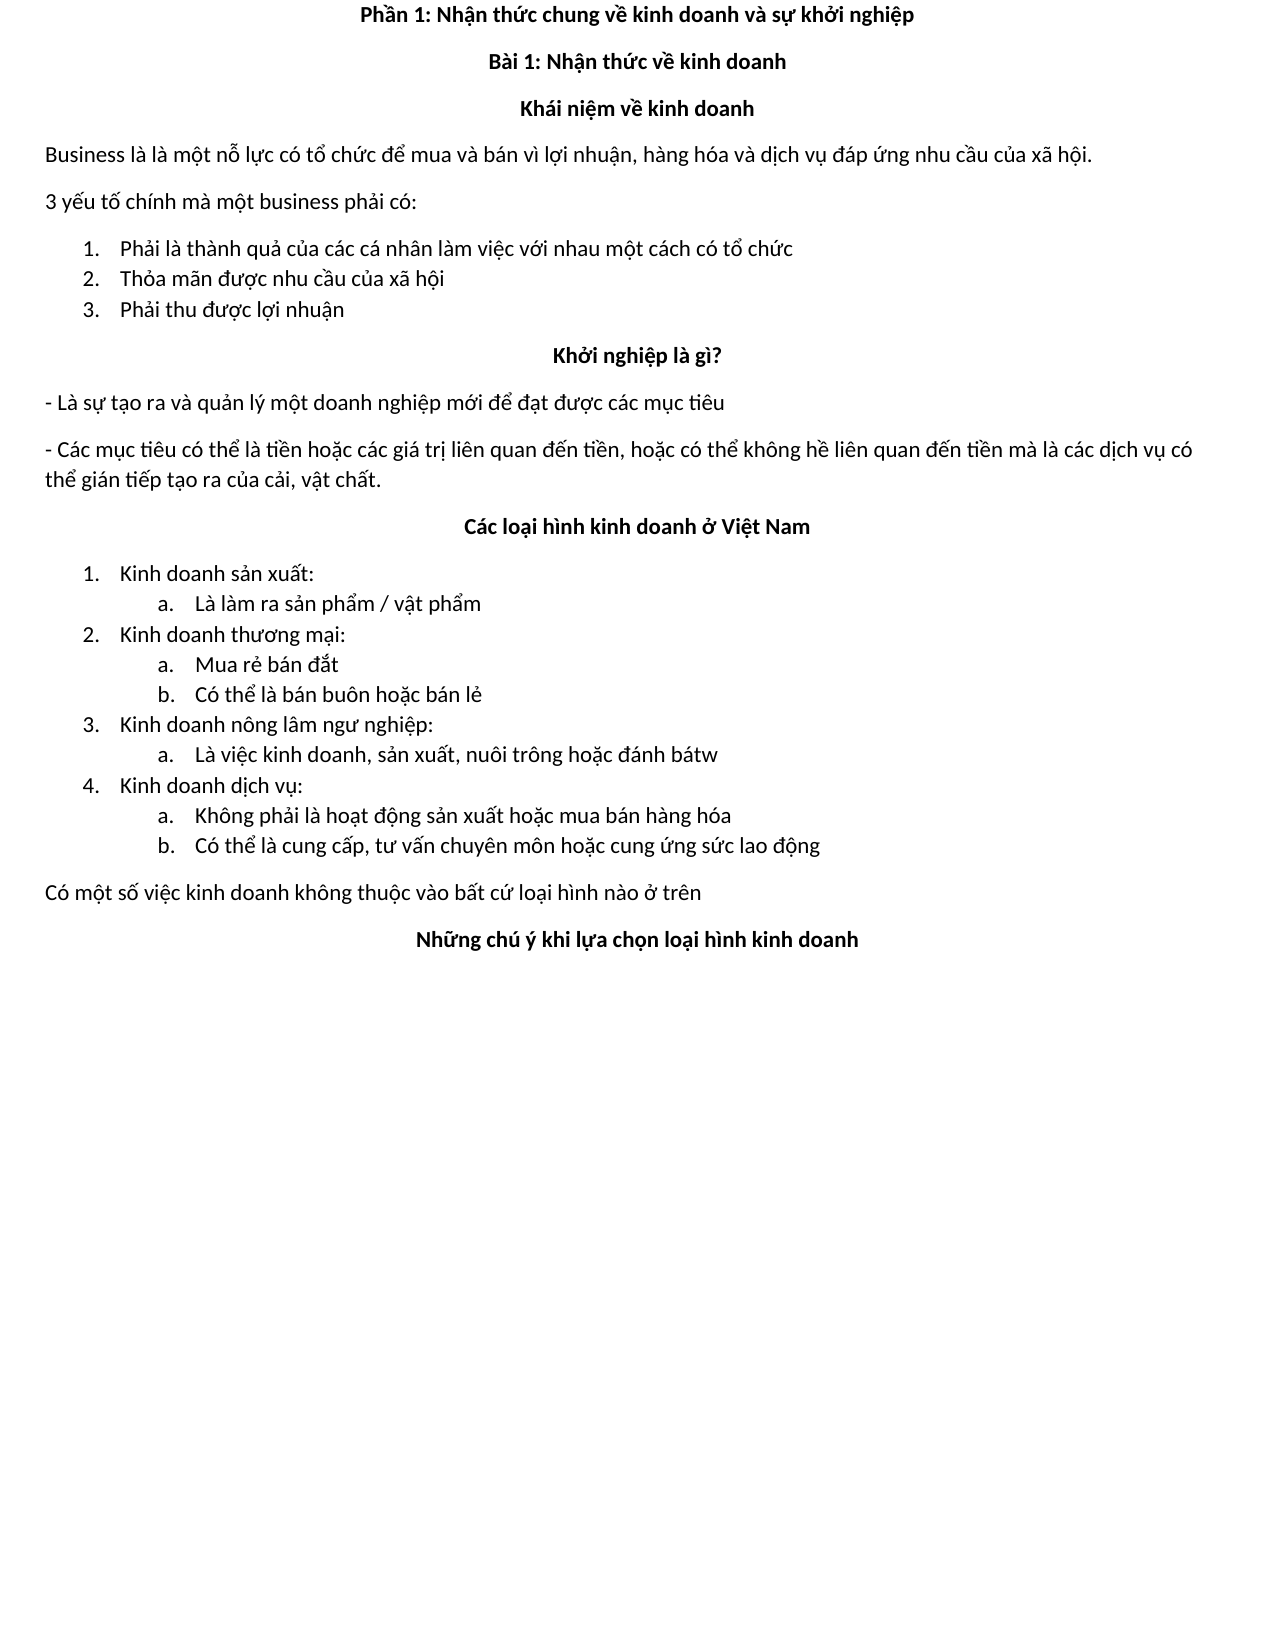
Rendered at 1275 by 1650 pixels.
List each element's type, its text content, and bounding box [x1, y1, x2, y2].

text Các loại hình kinh doanh ở Việt Nam [45, 512, 1230, 541]
text 3 yếu tố chính mà một business phải có: [45, 187, 1230, 216]
list Là việc kinh doanh, sản xuất, nuôi trông hoặc đánh bátw [157, 741, 1230, 769]
list Không phải là hoạt động sản xuất hoặc mua bán hàng hóa [157, 801, 1230, 829]
text Phần 1: Nhận thức chung về kinh doanh và sự khởi nghiệp [45, 0, 1230, 28]
list Kinh doanh nông lâm ngư nghiệp: [82, 710, 1230, 738]
text Business là là một nỗ lực có tổ chức để mua và bán vì lợi nhuận, hàng hóa và dịch vụ đáp ứng nhu cầu của xã hội. [45, 141, 1230, 169]
list Có thể là cung cấp, tư vấn chuyên môn hoặc cung ứng sức lao động [157, 831, 1230, 859]
text Những chú ý khi lựa chọn loại hình kinh doanh [45, 925, 1230, 953]
text Khởi nghiệp là gì? [45, 342, 1230, 370]
list Phải thu được lợi nhuận [82, 295, 1230, 323]
list Kinh doanh sản xuất: [82, 559, 1230, 587]
list Thỏa mãn được nhu cầu của xã hội [82, 264, 1230, 293]
list Kinh doanh dịch vụ: [82, 771, 1230, 799]
list Là làm ra sản phẩm / vật phẩm [157, 589, 1230, 618]
list Phải là thành quả của các cá nhân làm việc với nhau một cách có tổ chức [82, 234, 1230, 262]
list Kinh doanh thương mại: [82, 620, 1230, 648]
text Có một số việc kinh doanh không thuộc vào bất cứ loại hình nào ở trên [45, 878, 1230, 906]
list Có thể là bán buôn hoặc bán lẻ [157, 680, 1230, 708]
text - Là sự tạo ra và quản lý một doanh nghiệp mới để đạt được các mục tiêu [45, 388, 1230, 417]
list Mua rẻ bán đắt [157, 650, 1230, 678]
text Bài 1: Nhận thức về kinh doanh [45, 47, 1230, 75]
text Khái niệm về kinh doanh [45, 94, 1230, 122]
text - Các mục tiêu có thể là tiền hoặc các giá trị liên quan đến tiền, hoặc có thể không hề liên quan đến tiền mà là các dịch vụ có thể gián tiếp tạo ra của cải, vật chất. [45, 435, 1230, 494]
